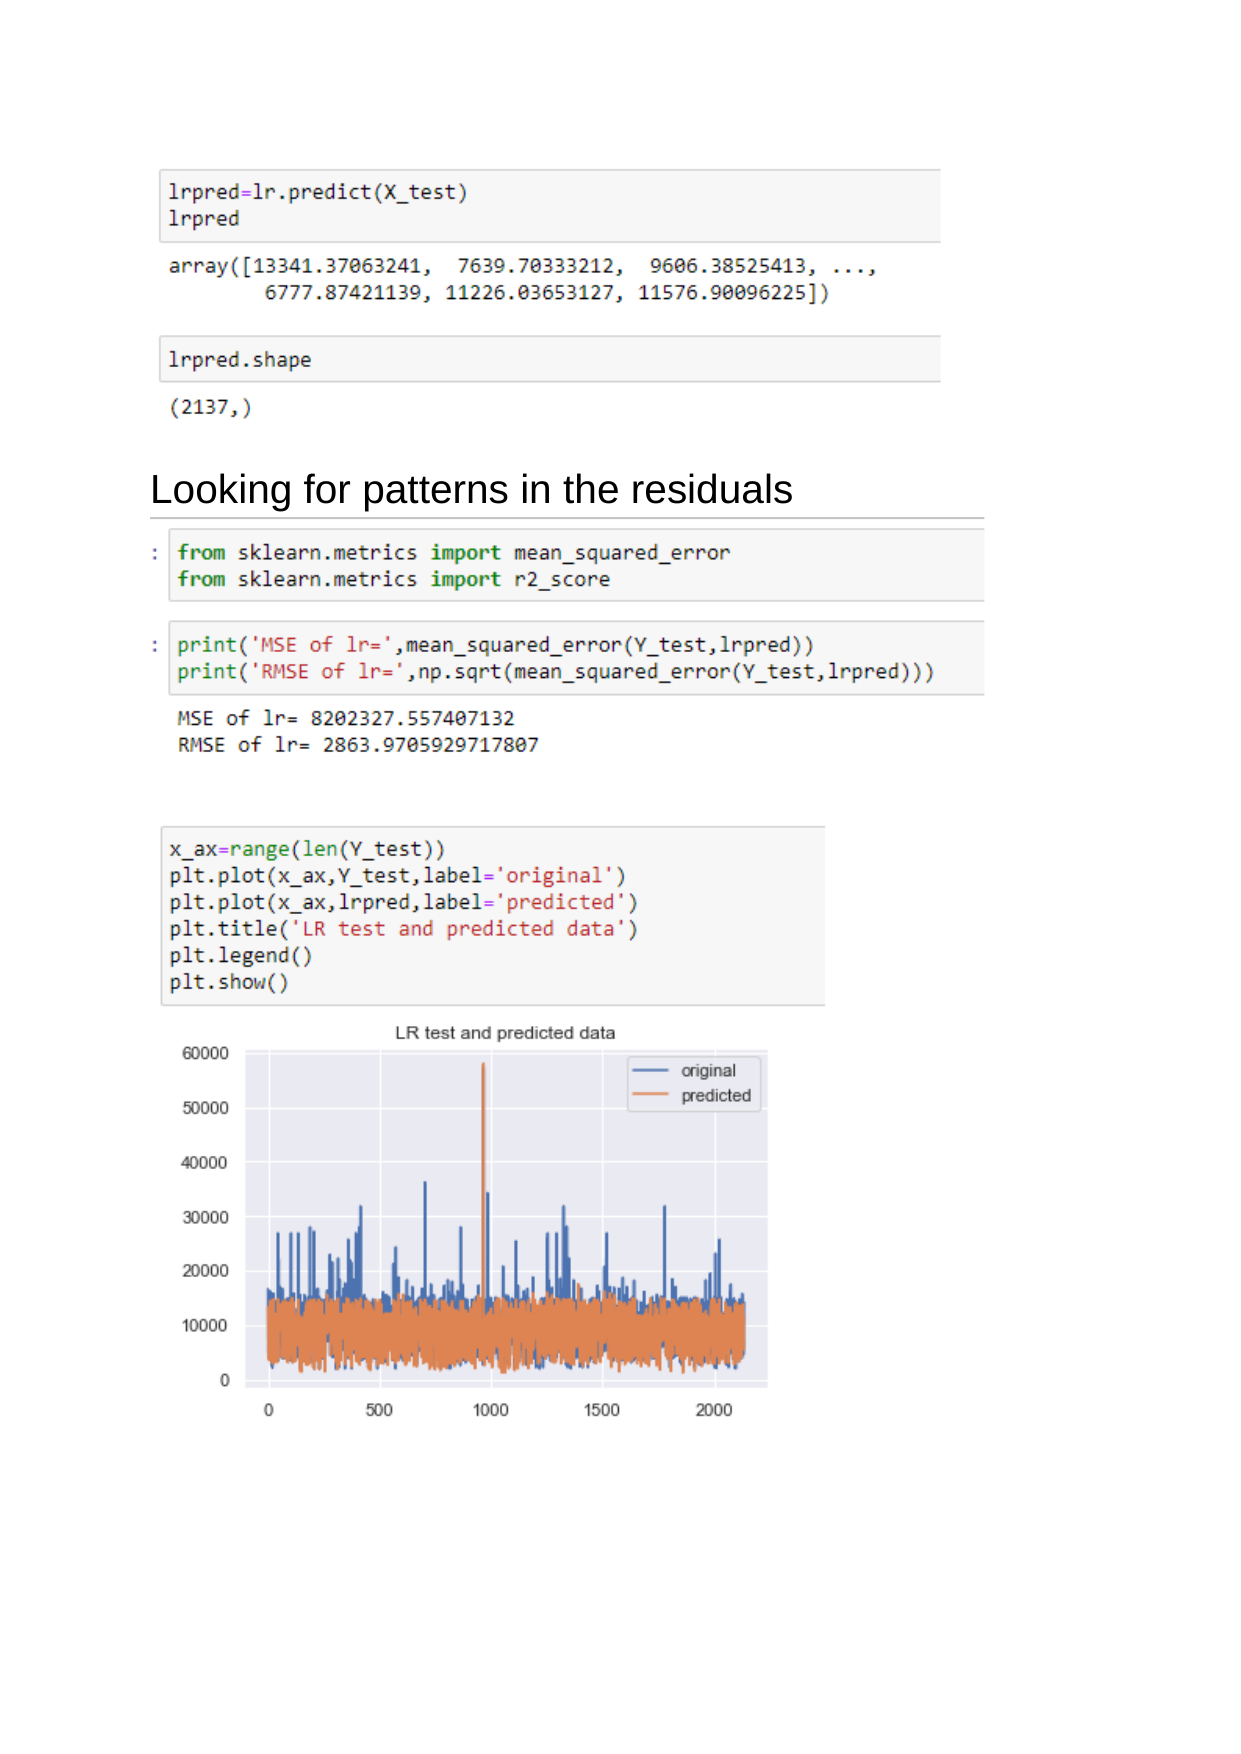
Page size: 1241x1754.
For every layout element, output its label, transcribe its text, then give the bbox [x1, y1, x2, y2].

picture [150, 806, 826, 1482]
picture [150, 150, 941, 447]
subtitle Looking for patterns in the residuals [150, 466, 1090, 512]
picture [150, 516, 985, 788]
